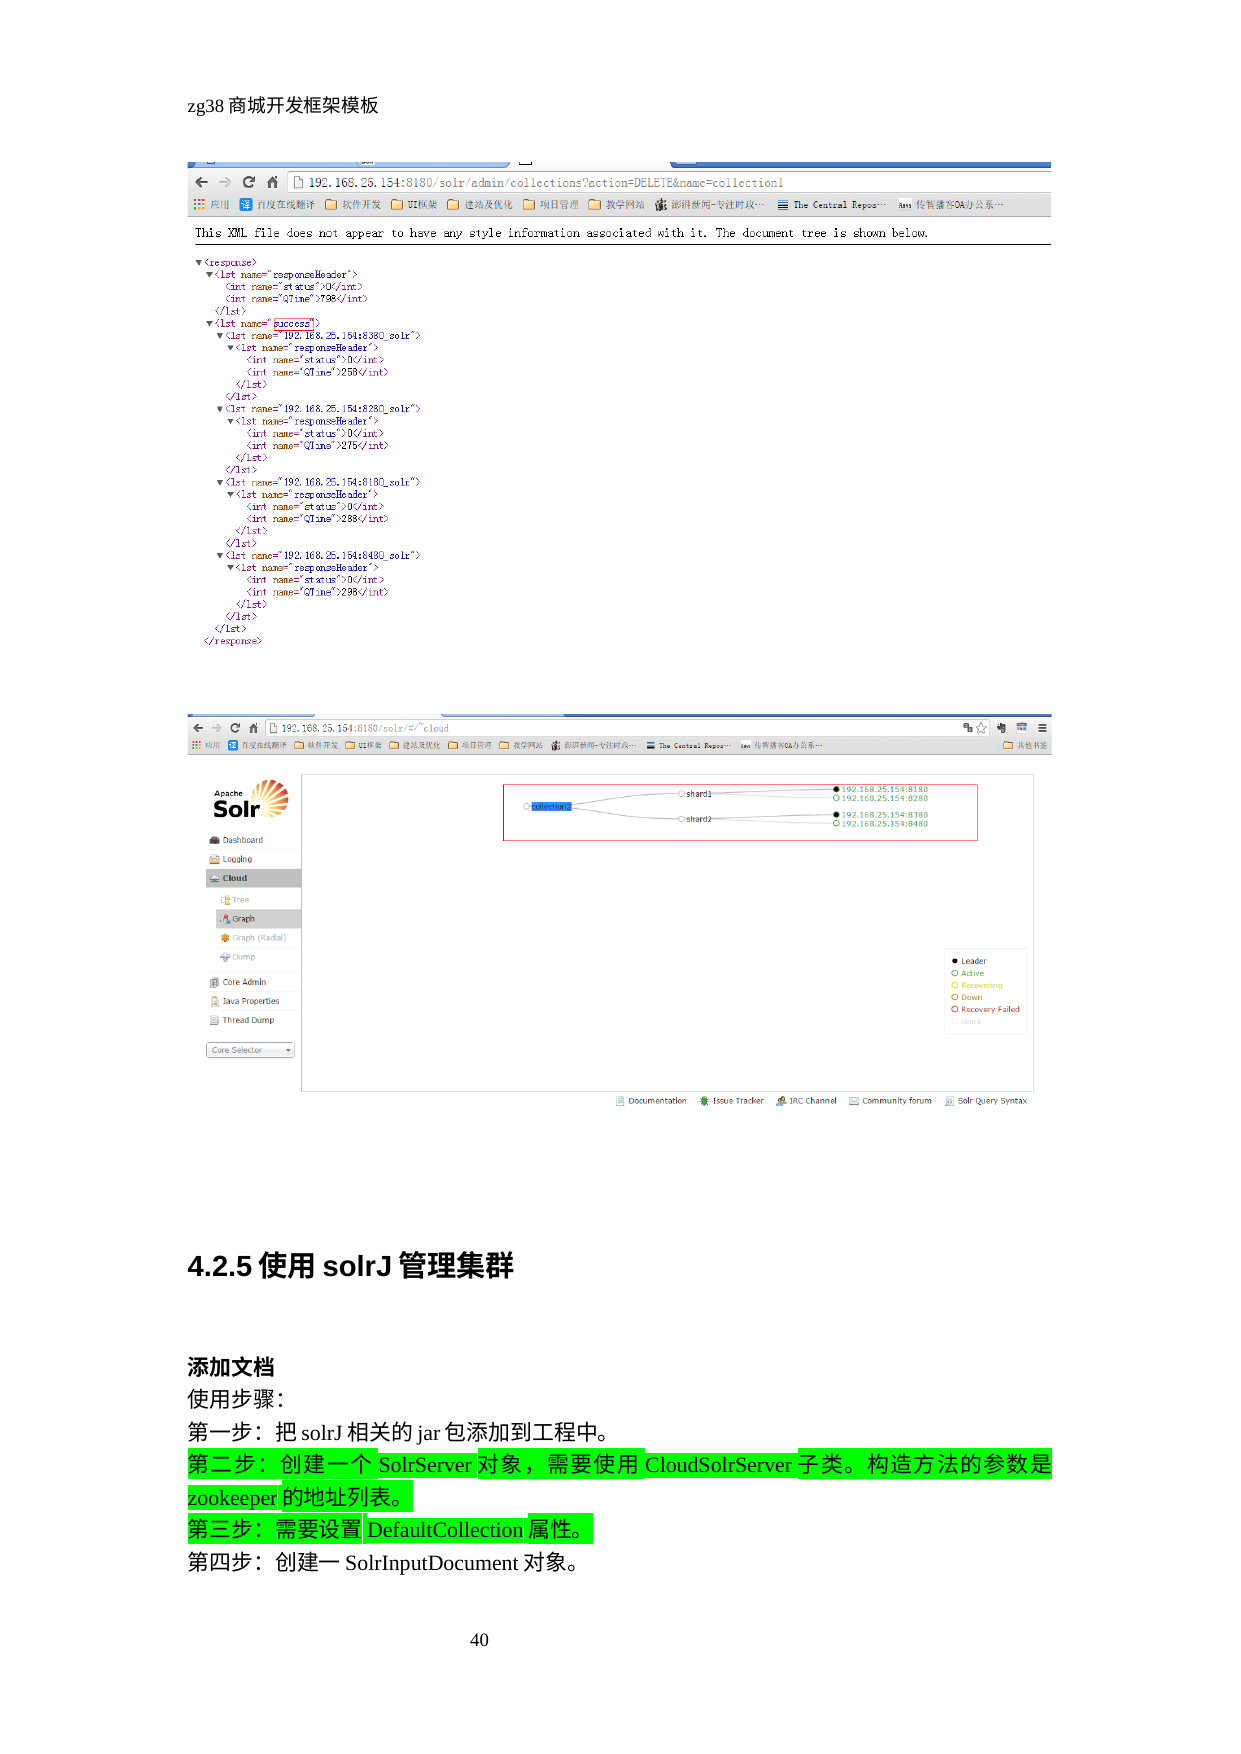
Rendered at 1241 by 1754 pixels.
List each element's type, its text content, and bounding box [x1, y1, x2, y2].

text 第四步：创建一SolrInputDocument对象。 [187, 1544, 1053, 1577]
text 第三步：需要设置DefaultCollection属性。 [187, 1512, 1053, 1544]
picture [187, 162, 1052, 683]
text 使用步骤： [187, 1382, 1053, 1414]
picture [187, 714, 1052, 1140]
text 第一步：把solrJ相关的jar包添加到工程中。 [187, 1414, 1053, 1447]
subtitle 4.2.5使用solrJ管理集群 [187, 1231, 1053, 1296]
text 添加文档 [187, 1349, 1053, 1382]
text 第二步：创建一个SolrServer对象，需要使用CloudSolrServer子类。构造方法的参数是zookeeper的地址列表。 [187, 1447, 1053, 1512]
